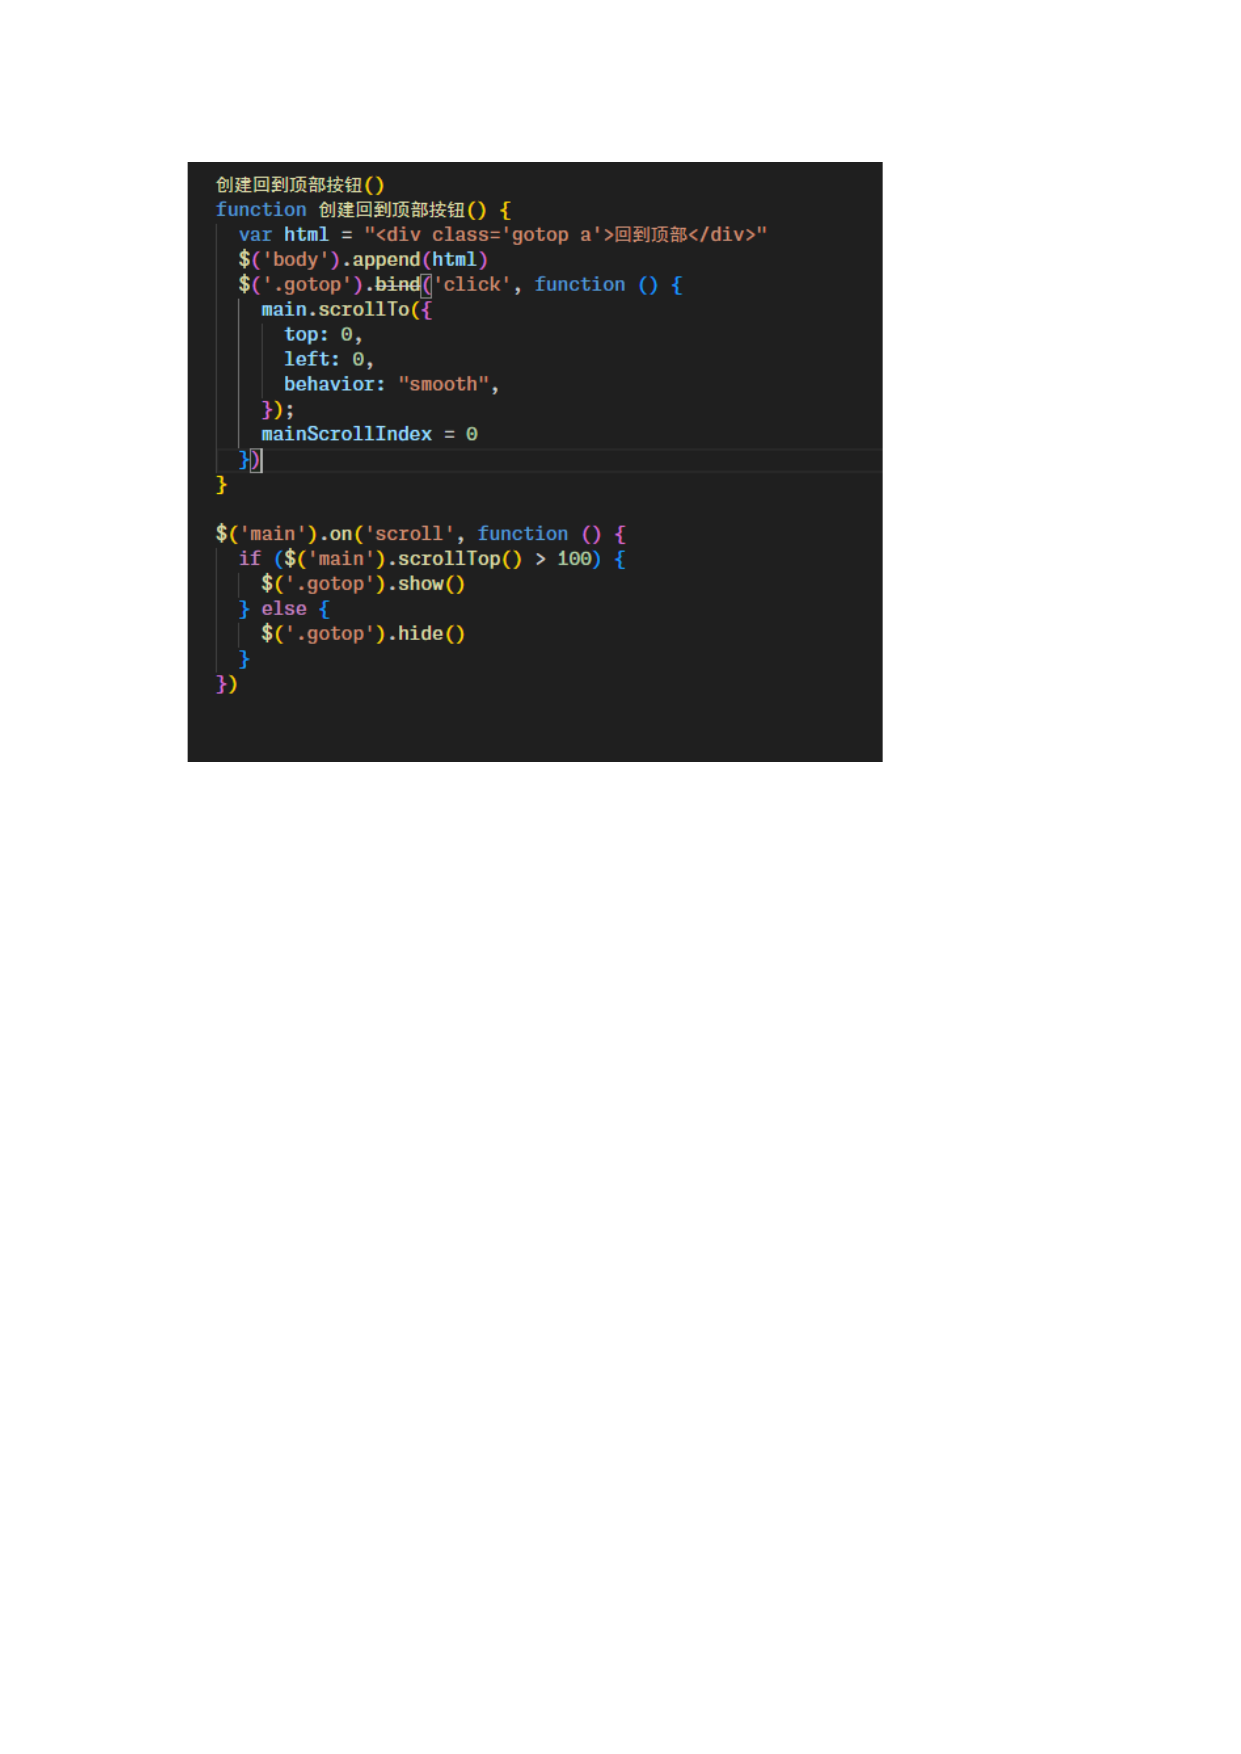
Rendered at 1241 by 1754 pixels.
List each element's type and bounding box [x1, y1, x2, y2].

picture [187, 162, 883, 762]
